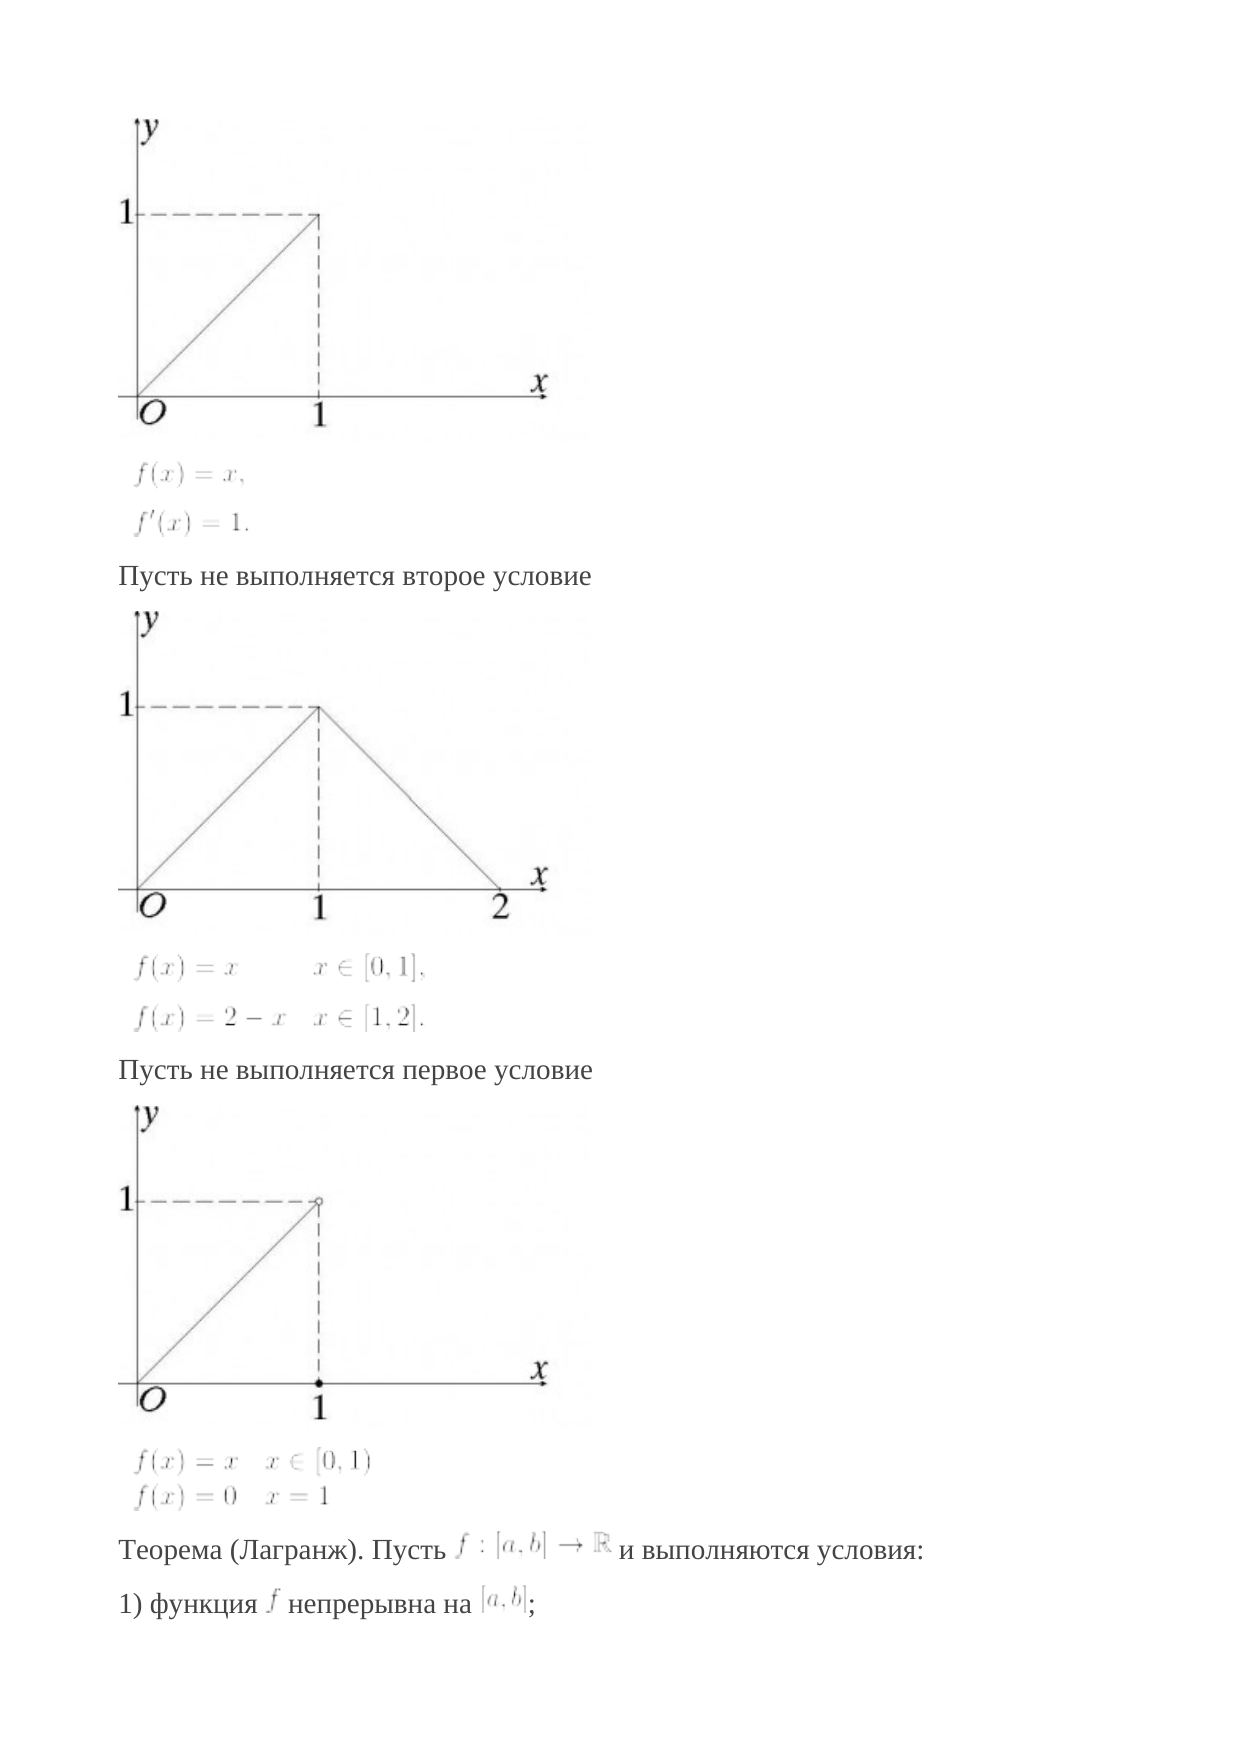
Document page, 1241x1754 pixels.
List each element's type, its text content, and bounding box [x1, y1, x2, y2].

text Пусть не выполняется первое условие [118, 1052, 1122, 1086]
picture [118, 611, 590, 935]
text Пусть не выполняется второе условие [118, 558, 1122, 591]
picture [132, 1447, 372, 1511]
picture [265, 1588, 281, 1613]
picture [132, 953, 425, 1032]
text 1) функция непрерывна на ; [118, 1585, 1122, 1619]
picture [132, 460, 250, 537]
picture [118, 118, 590, 442]
picture [479, 1585, 528, 1613]
picture [453, 1531, 612, 1559]
picture [118, 1105, 590, 1429]
text Теорема (Лагранж). Пусть и выполняются условия: [118, 1531, 1122, 1565]
